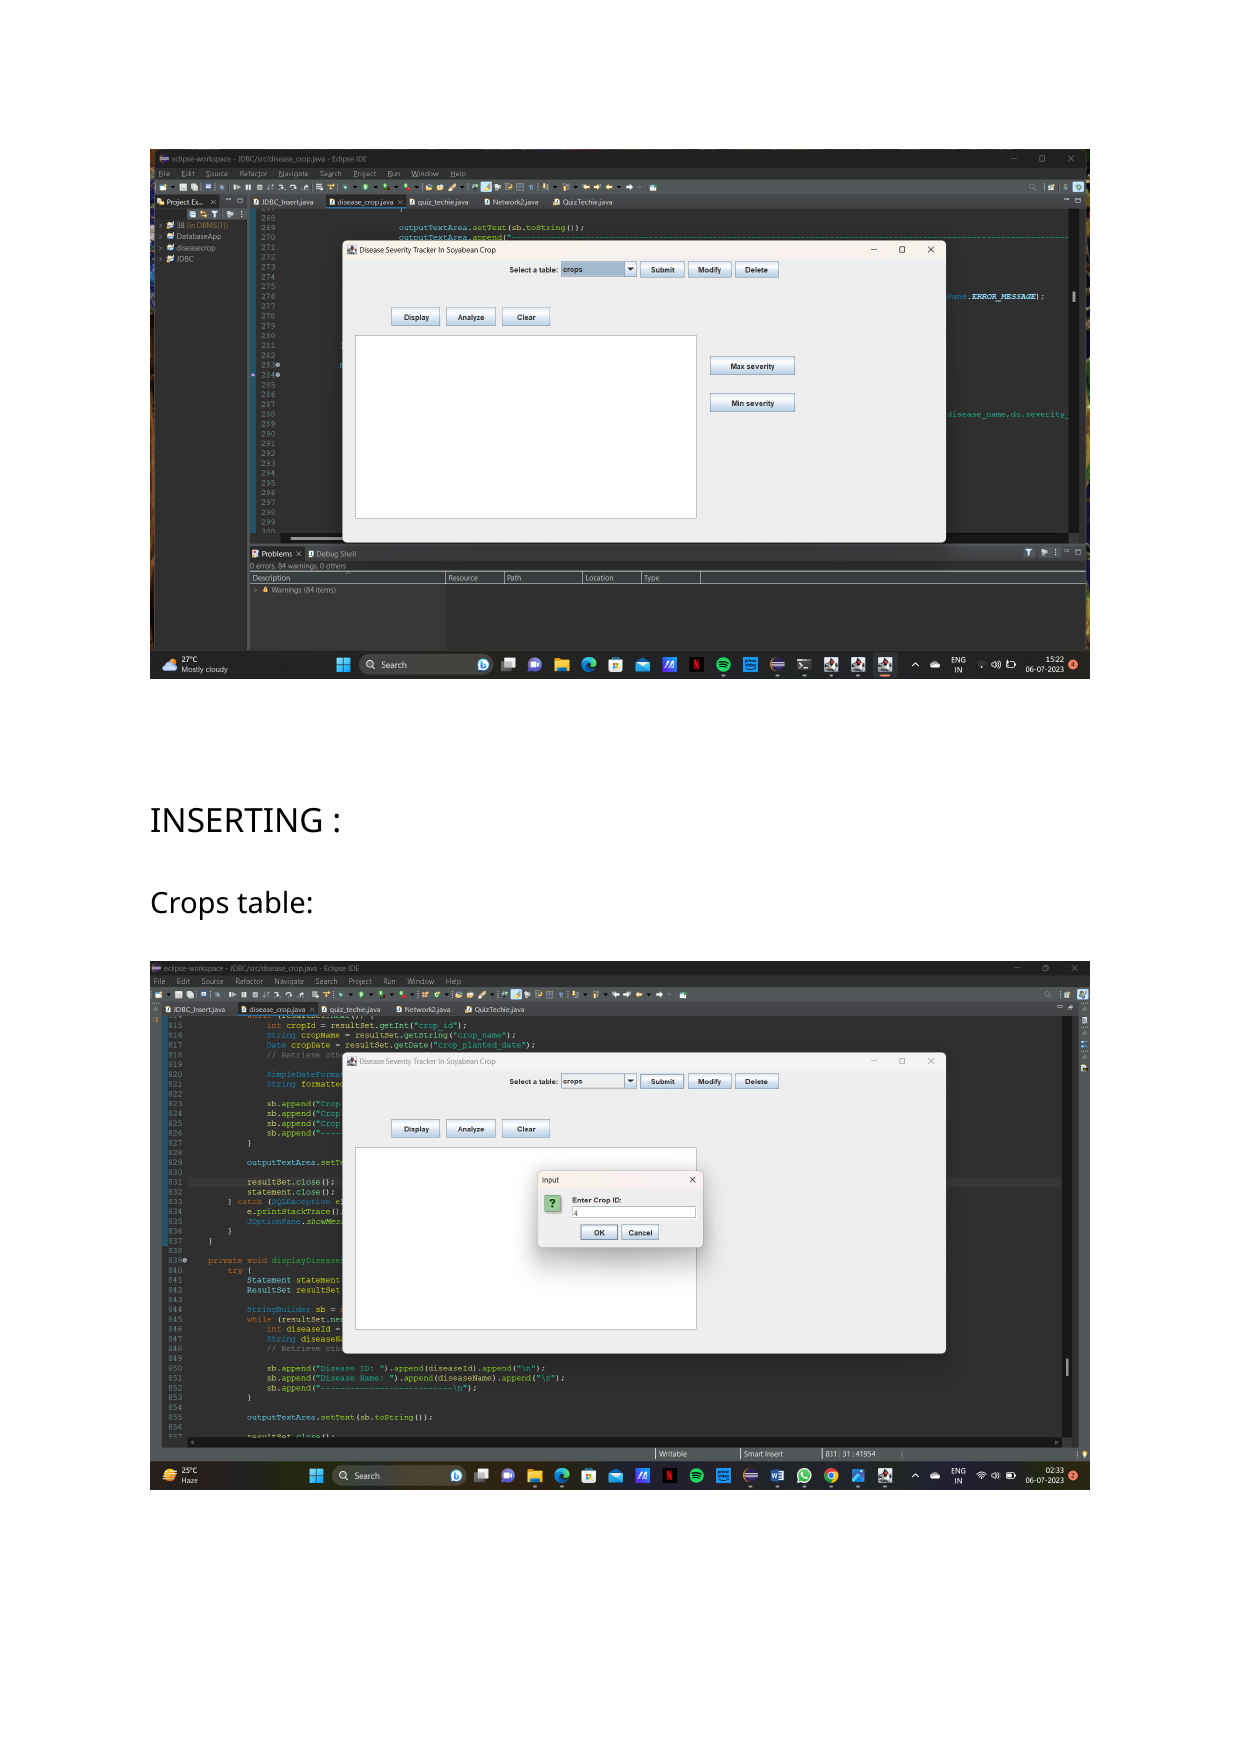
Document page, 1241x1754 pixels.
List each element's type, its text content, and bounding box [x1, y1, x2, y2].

text Crops table: [150, 882, 1090, 922]
picture [150, 961, 1090, 1490]
text INSERTING : [150, 797, 1090, 843]
picture [150, 149, 1090, 679]
